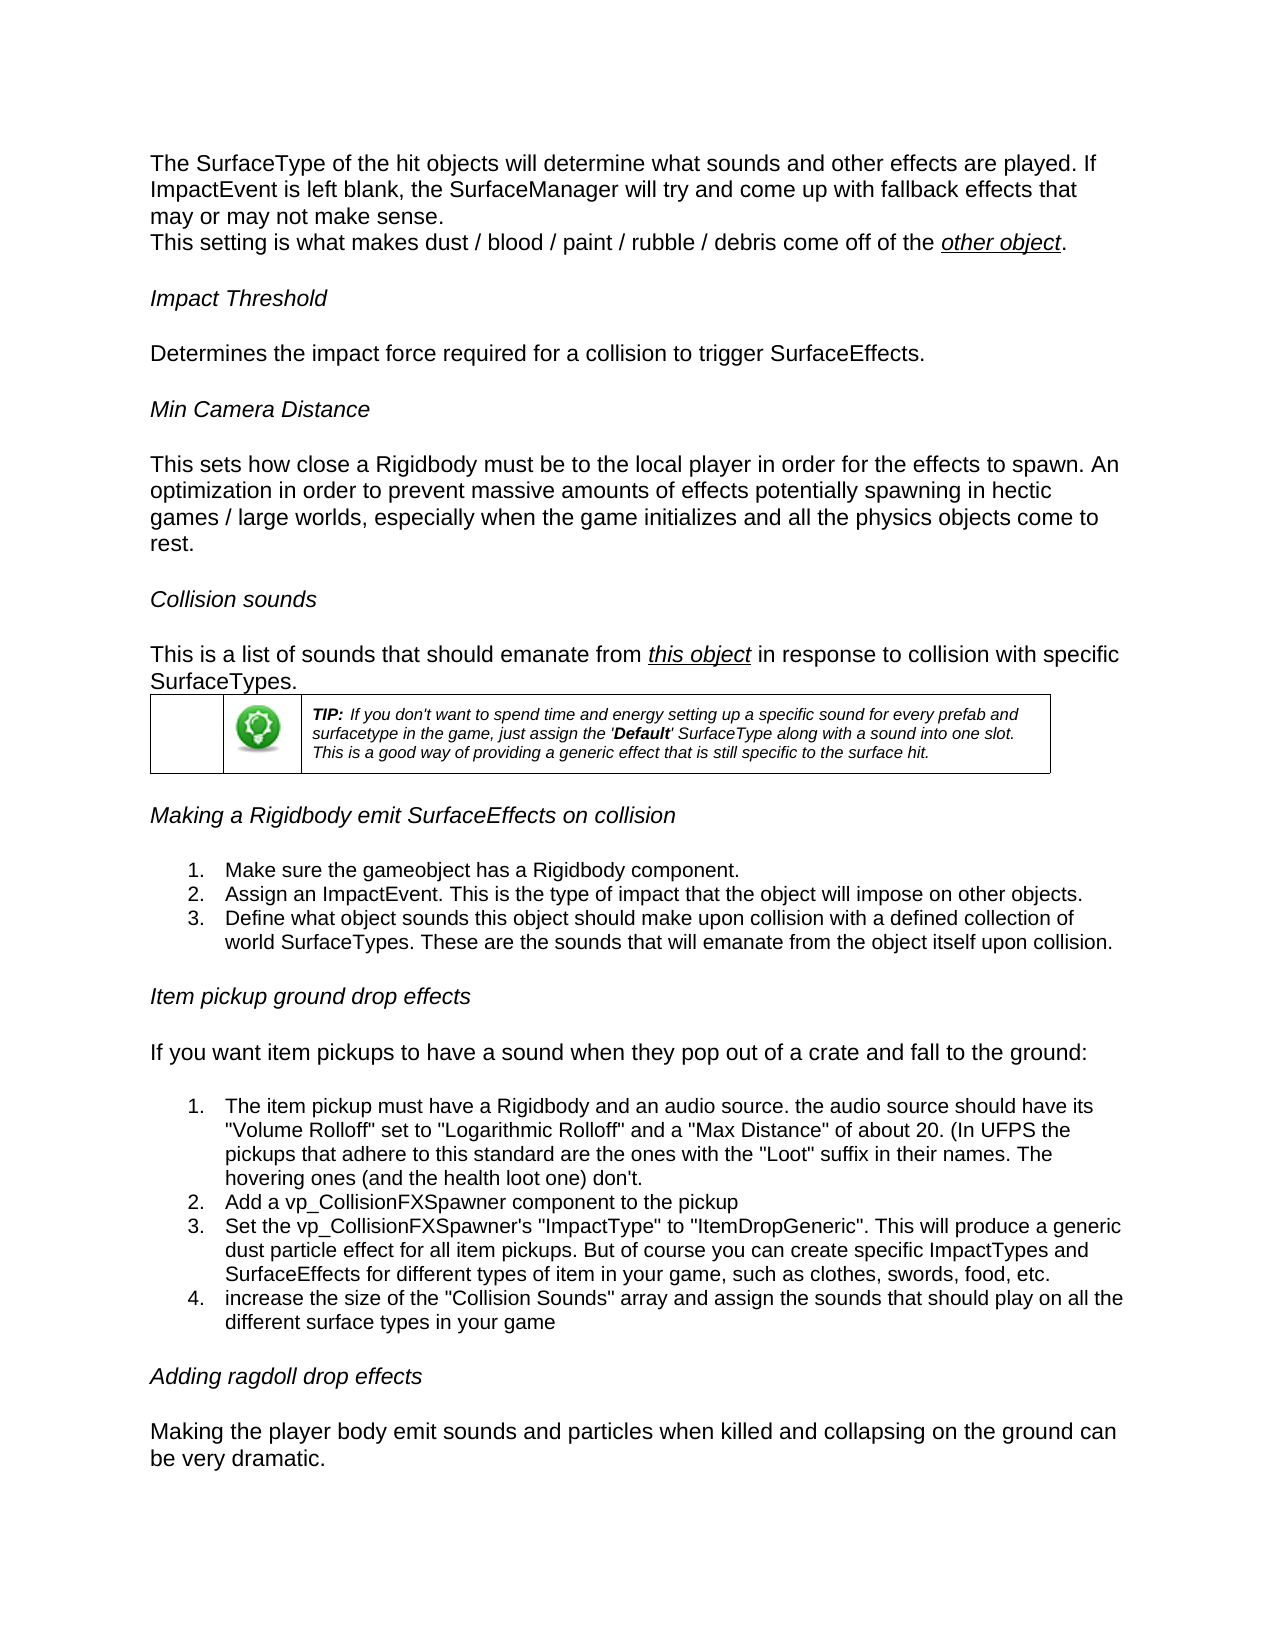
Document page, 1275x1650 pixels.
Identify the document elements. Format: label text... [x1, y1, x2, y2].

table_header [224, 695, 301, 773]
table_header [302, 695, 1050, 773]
text This sets how close a Rigidbody must be to the local player in order for the effects to spawn. An optimization in order to prevent massive amounts of effects potentially spawning in hectic games / large worlds, especially when the game initializes and all the physics objects come to rest. [150, 451, 1125, 557]
text If you want item pickups to have a sound when they pop out of a crate and fall to the ground: [150, 1038, 1125, 1065]
list increase the size of the "Collision Sounds" array and assign the sounds that should play on all the different surface types in your game [187, 1286, 1125, 1334]
text Item pickup ground drop effects [150, 983, 1125, 1009]
text Making the player body emit sounds and particles when killed and collapsing on the ground can be very dramatic. [150, 1418, 1125, 1471]
list Define what object sounds this object should make upon collision with a defined collection of world SurfaceTypes. These are the sounds that will emanate from the object itself upon collision. [187, 906, 1125, 954]
text Adding ragdoll drop effects [150, 1363, 1125, 1389]
text The SurfaceType of the hit objects will determine what sounds and other effects are played. If ImpactEvent is left blank, the SurfaceManager will try and come up with fallback effects that may or may not make sense. [150, 150, 1125, 229]
text Determines the impact force required for a collision to trigger SurfaceEffects. [150, 340, 1125, 366]
list Make sure the gameobject has a Rigidbody component. [187, 858, 1125, 882]
text Making a Rigidbody emit SurfaceEffects on collision [150, 802, 1125, 829]
list Set the vp_CollisionFXSpawner's "ImpactType" to "ItemDropGeneric". This will produce a generic dust particle effect for all item pickups. But of course you can create specific ImpactTypes and SurfaceEffects for different types of item in your game, such as clothes, swords, food, etc. [187, 1214, 1125, 1286]
list The item pickup must have a Rigidbody and an audio source. the audio source should have its "Volume Rolloff" set to "Logarithmic Rolloff" and a "Max Distance" of about 20. (In UFPS the pickups that adhere to this standard are the ones with the "Loot" suffix in their names. The hovering ones (and the health loot one) don't. [187, 1094, 1125, 1190]
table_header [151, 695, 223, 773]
list Assign an ImpactEvent. This is the type of impact that the object will impose on other objects. [187, 882, 1125, 906]
text Impact Threshold [150, 284, 1125, 311]
list Add a vp_CollisionFXSpawner component to the pickup [187, 1190, 1125, 1214]
picture [233, 705, 284, 755]
text This is a list of sounds that should emanate from this object in response to collision with specific SurfaceTypes. [150, 641, 1125, 694]
text This setting is what makes dust / blood / paint / rubble / debris come off of the other object. [150, 229, 1125, 255]
text Collision sounds [150, 586, 1125, 612]
text Min Camera Distance [150, 396, 1125, 422]
